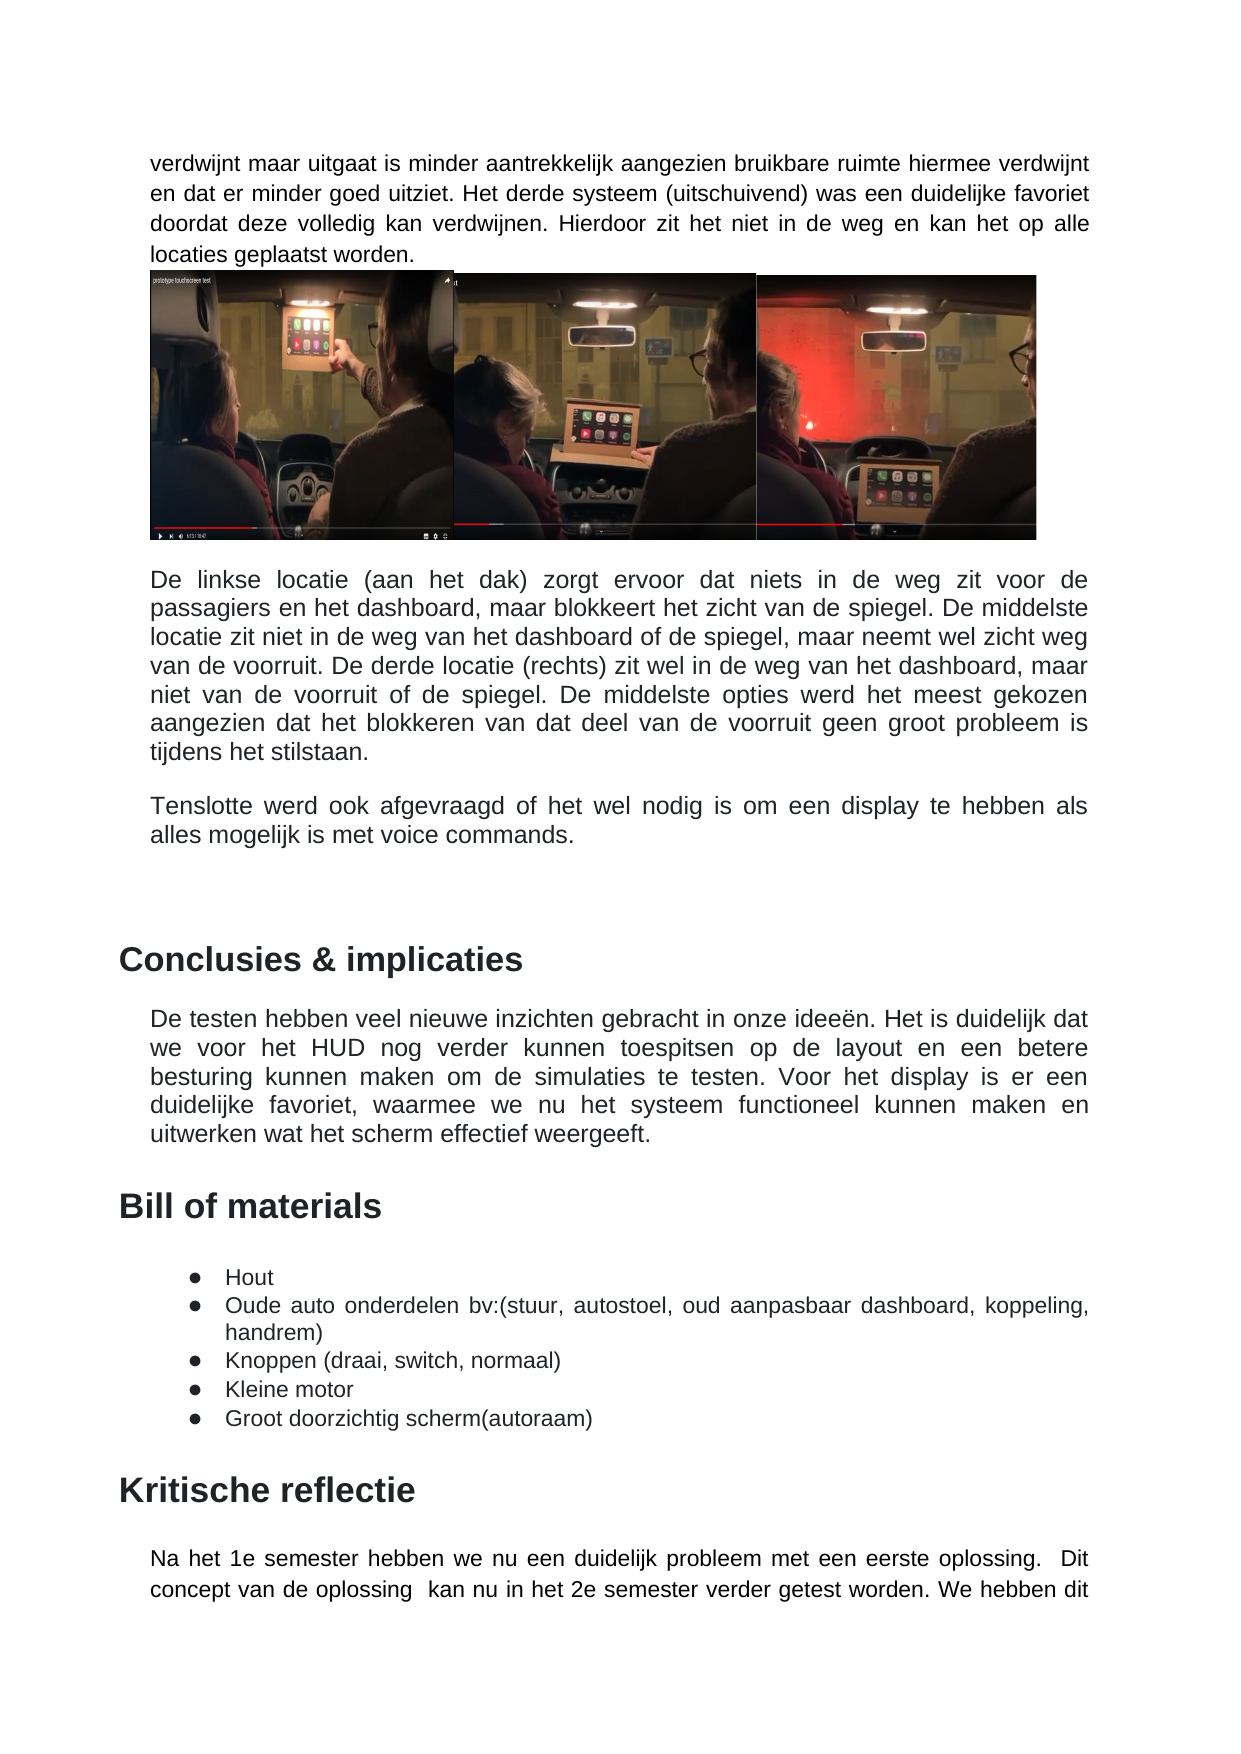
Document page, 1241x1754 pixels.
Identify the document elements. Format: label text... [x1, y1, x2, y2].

subtitle Bill of materials [119, 1185, 1090, 1237]
picture [150, 270, 1037, 540]
text De testen hebben veel nieuwe inzichten gebracht in onze ideeën. Het is duidelijk dat we voor het HUD nog verder kunnen toespitsen op de layout en een betere besturing kunnen maken om de simulaties te testen. Voor het display is er een duidelijke favoriet, waarmee we nu het systeem functioneel kunnen maken en uitwerken wat het scherm effectief weergeeft. [150, 1004, 1090, 1148]
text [150, 150, 1090, 267]
list Oude auto onderdelen bv:(stuur, autostoel, oud aanpasbaar dashboard, koppeling, handrem) [187, 1290, 1090, 1345]
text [150, 1545, 1090, 1602]
text De linkse locatie (aan het dak) zorgt ervoor dat niets in de weg zit voor de passagiers en het dashboard, maar blokkeert het zicht van de spiegel. De middelste locatie zit niet in de weg van het dashboard of de spiegel, maar neemt wel zicht weg van de voorruit. De derde locatie (rechts) zit wel in de weg van het dashboard, maar niet van de voorruit of de spiegel. De middelste opties werd het meest gekozen aangezien dat het blokkeren van dat deel van de voorruit geen groot probleem is tijdens het stilstaan. [150, 564, 1090, 766]
list Kleine motor [187, 1374, 1090, 1403]
subtitle Kritische reflectie [119, 1469, 1090, 1520]
list Groot doorzichtig scherm(autoraam) [187, 1403, 1090, 1432]
subtitle Conclusies & implicaties [119, 939, 1090, 979]
list Knoppen (draai, switch, normaal) [187, 1345, 1090, 1374]
text Tenslotte werd ook afgevraagd of het wel nodig is om een display te hebben als alles mogelijk is met voice commands. [150, 791, 1090, 848]
list Hout [187, 1262, 1090, 1290]
